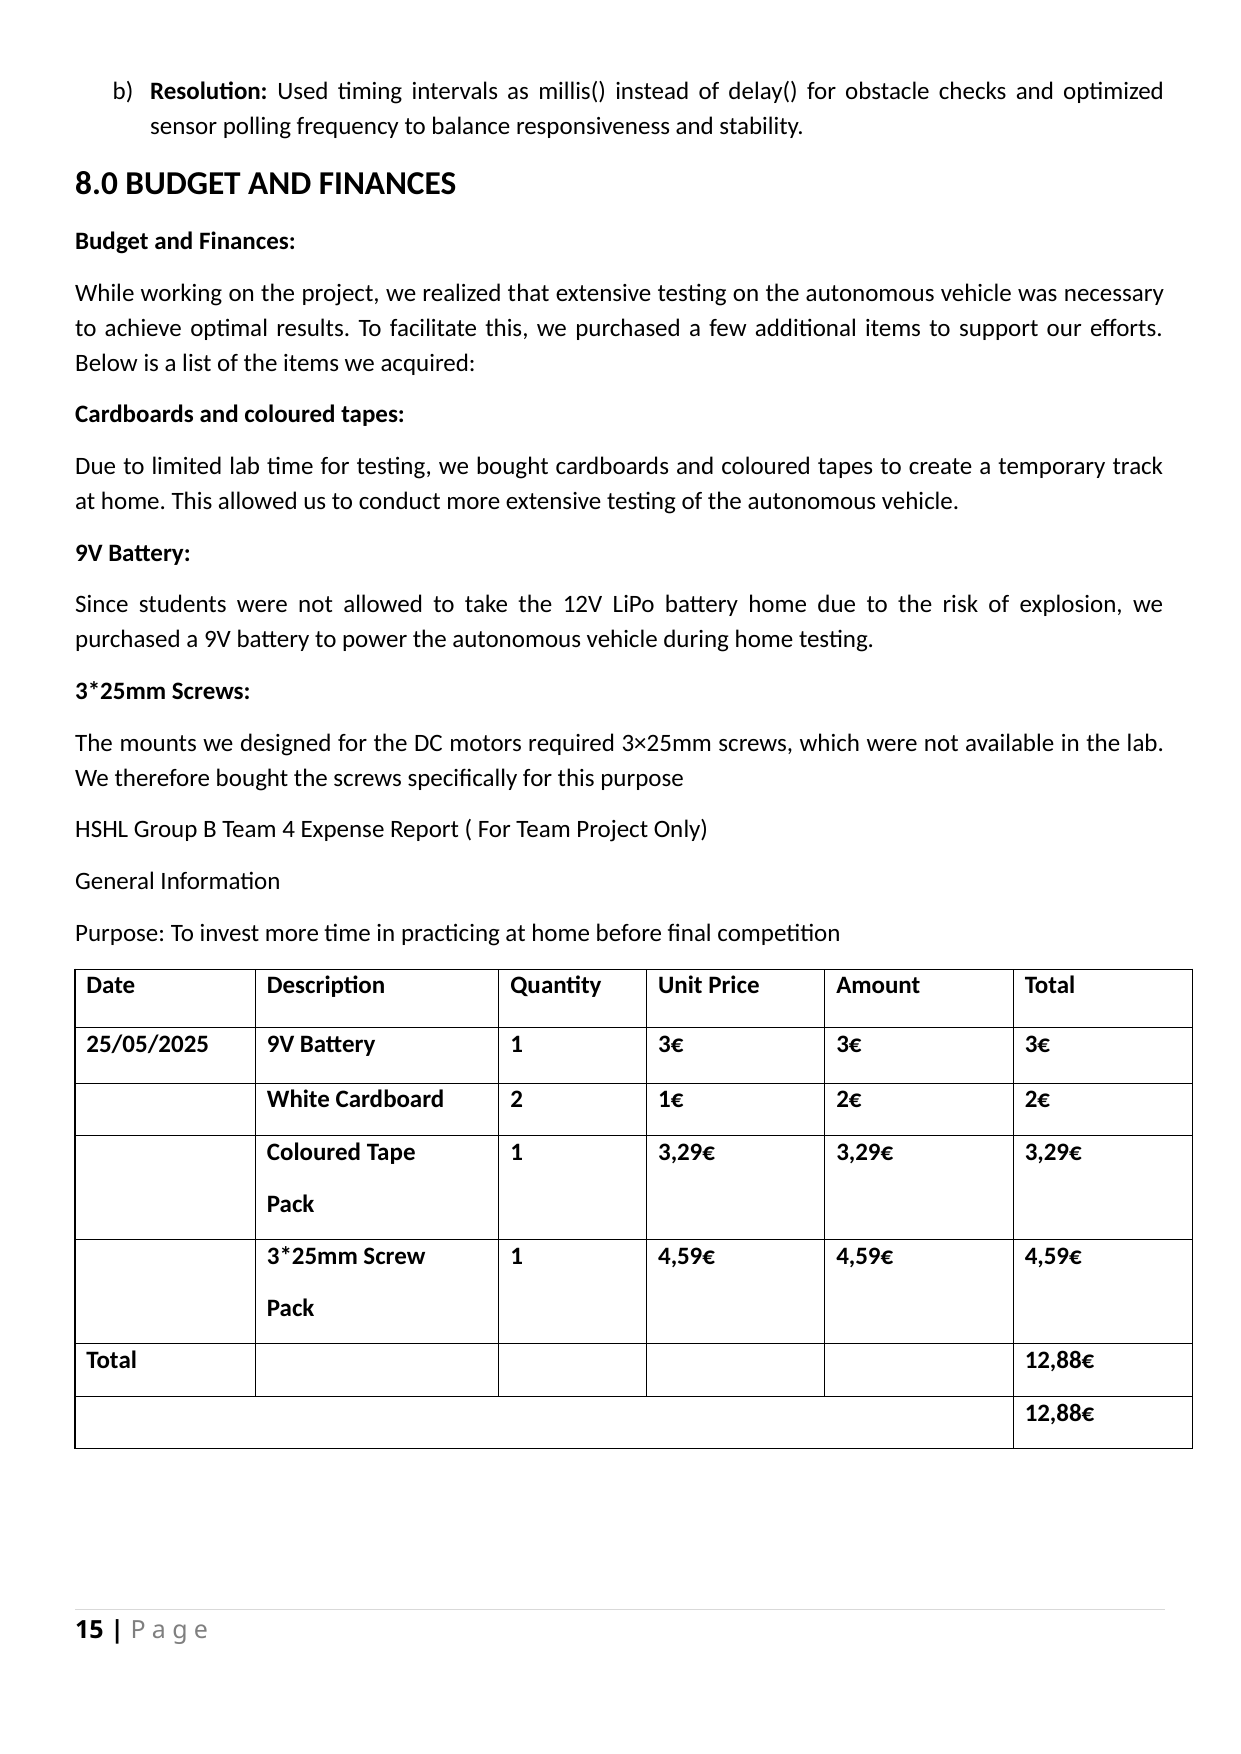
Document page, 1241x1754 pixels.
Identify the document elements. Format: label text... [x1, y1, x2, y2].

table_cell Total [76, 1344, 255, 1396]
table_cell Coloured Tape Pack [256, 1136, 498, 1239]
table_cell 12,88€ [1014, 1397, 1192, 1448]
table_header Quantity [499, 970, 646, 1027]
text Since students were not allowed to take the 12V LiPo battery home due to the risk of explosion, we purchased a 9V battery to power the autonomous vehicle during home testing. [75, 588, 1165, 654]
table_cell [256, 1344, 498, 1396]
table_header Date [76, 970, 255, 1027]
table_cell 1 [499, 1028, 646, 1082]
text Due to limited lab time for testing, we bought cardboards and coloured tapes to create a temporary track at home. This allowed us to conduct more extensive testing of the autonomous vehicle. [75, 450, 1165, 516]
table_cell [76, 1136, 255, 1239]
table_cell 3,29€ [1014, 1136, 1192, 1239]
table_cell 1 [499, 1136, 646, 1239]
text While working on the project, we realized that extensive testing on the autonomous vehicle was necessary to achieve optimal results. To facilitate this, we purchased a few additional items to support our efforts. Below is a list of the items we acquired: [75, 277, 1165, 377]
text 9V Battery: [75, 537, 1165, 567]
list Resolution: Used timing intervals as millis() instead of delay() for obstacle checks and optimized sensor polling frequency to balance responsiveness and stability. [112, 75, 1165, 141]
text The mounts we designed for the DC motors required 3×25mm screws, which were not available in the lab. We therefore bought the screws specifically for this purpose [75, 727, 1165, 792]
table_header Amount [825, 970, 1013, 1027]
table_cell 2€ [825, 1084, 1013, 1135]
text 8.0 BUDGET AND FINANCES [75, 162, 1165, 202]
table_cell [76, 1084, 255, 1135]
table_cell 4,59€ [1014, 1240, 1192, 1343]
table_cell [76, 1397, 1013, 1448]
table_header Description [256, 970, 498, 1027]
table_cell 2€ [1014, 1084, 1192, 1135]
table_cell 3€ [647, 1028, 824, 1082]
text Budget and Finances: [75, 225, 1165, 256]
table_cell [825, 1344, 1013, 1396]
table_header Total [1014, 970, 1192, 1027]
text HSHL Group B Team 4 Expense Report ( For Team Project Only) [75, 813, 1165, 844]
text Cardboards and coloured tapes: [75, 398, 1165, 429]
table_cell 4,59€ [825, 1240, 1013, 1343]
table_cell 12,88€ [1014, 1344, 1192, 1396]
text 3*25mm Screws: [75, 675, 1165, 706]
table_cell 3,29€ [647, 1136, 824, 1239]
table_cell 3€ [825, 1028, 1013, 1082]
table_cell 3*25mm Screw Pack [256, 1240, 498, 1343]
table_cell 4,59€ [647, 1240, 824, 1343]
table_header Unit Price [647, 970, 824, 1027]
table_cell [499, 1344, 646, 1396]
table_cell 2 [499, 1084, 646, 1135]
table_cell 9V Battery [256, 1028, 498, 1082]
table_cell White Cardboard [256, 1084, 498, 1135]
table_cell [647, 1344, 824, 1396]
table_cell 1 [499, 1240, 646, 1343]
table_cell 3€ [1014, 1028, 1192, 1082]
table_cell 1€ [647, 1084, 824, 1135]
table_cell 25/05/2025 [76, 1028, 255, 1082]
text Purpose: To invest more time in practicing at home before final competition [75, 917, 1165, 947]
table_cell 3,29€ [825, 1136, 1013, 1239]
text General Information [75, 865, 1165, 896]
table_cell [76, 1240, 255, 1343]
